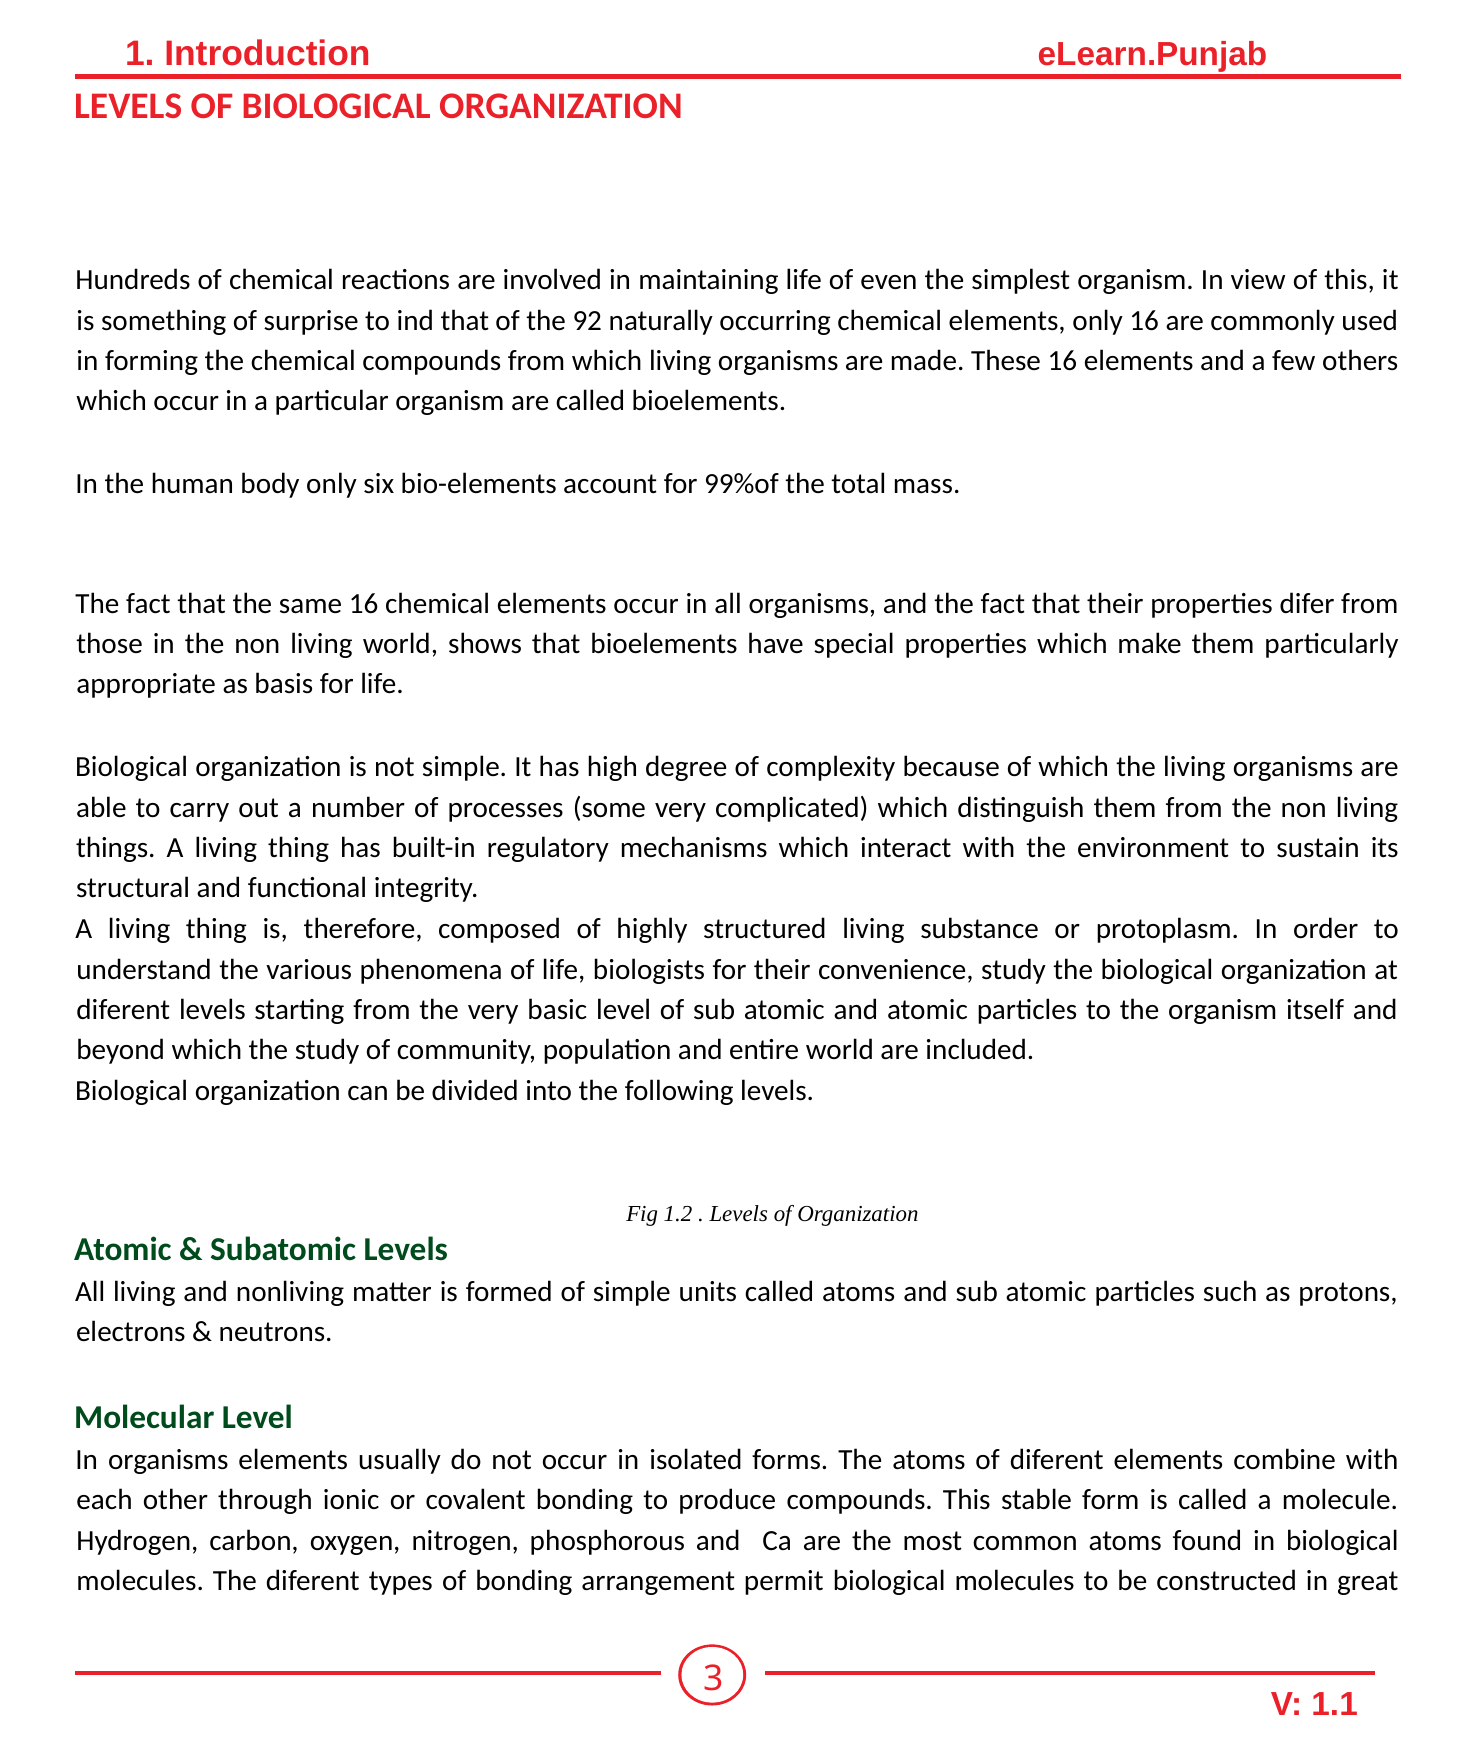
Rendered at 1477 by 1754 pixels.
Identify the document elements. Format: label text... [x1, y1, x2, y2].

text Biological organization can be divided into the following levels. [75, 1072, 1400, 1108]
subtitle Molecular Level [74, 1396, 1402, 1437]
text All living and nonliving matter is formed of simple units called atoms and sub atomic particles such as protons, electrons & neutrons. [75, 1273, 1400, 1349]
subtitle Atomic & Subatomic Levels [74, 1228, 1402, 1269]
subtitle LEVELS OF BIOLOGICAL ORGANIZATION [74, 82, 1137, 128]
text Fig 1.2 . Levels of Organization [626, 1200, 1401, 1226]
text The fact that the same 16 chemical elements occur in all organisms, and the fact that their properties difer from those in the non living world, shows that bioelements have special properties which make them particularly appropriate as basis for life. [75, 585, 1400, 701]
text Hundreds of chemical reactions are involved in maintaining life of even the simplest organism. In view of this, it is something of surprise to ind that of the 92 naturally occurring chemical elements, only 16 are commonly used in forming the chemical compounds from which living organisms are made. These 16 elements and a few others which occur in a particular organism are called bioelements. [75, 261, 1400, 418]
text In the human body only six bio-elements account for 99%of the total mass. [75, 465, 1400, 501]
text Biological organization is not simple. It has high degree of complexity because of which the living organisms are able to carry out a number of processes (some very complicated) which distinguish them from the non living things. A living thing has built-in regulatory mechanisms which interact with the environment to sustain its structural and functional integrity. [75, 748, 1400, 905]
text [75, 1441, 1400, 1597]
text A living thing is, therefore, composed of highly structured living substance or protoplasm. In order to understand the various phenomena of life, biologists for their convenience, study the biological organization at diferent levels starting from the very basic level of sub atomic and atomic particles to the organism itself and beyond which the study of community, population and entire world are included. [75, 911, 1400, 1067]
